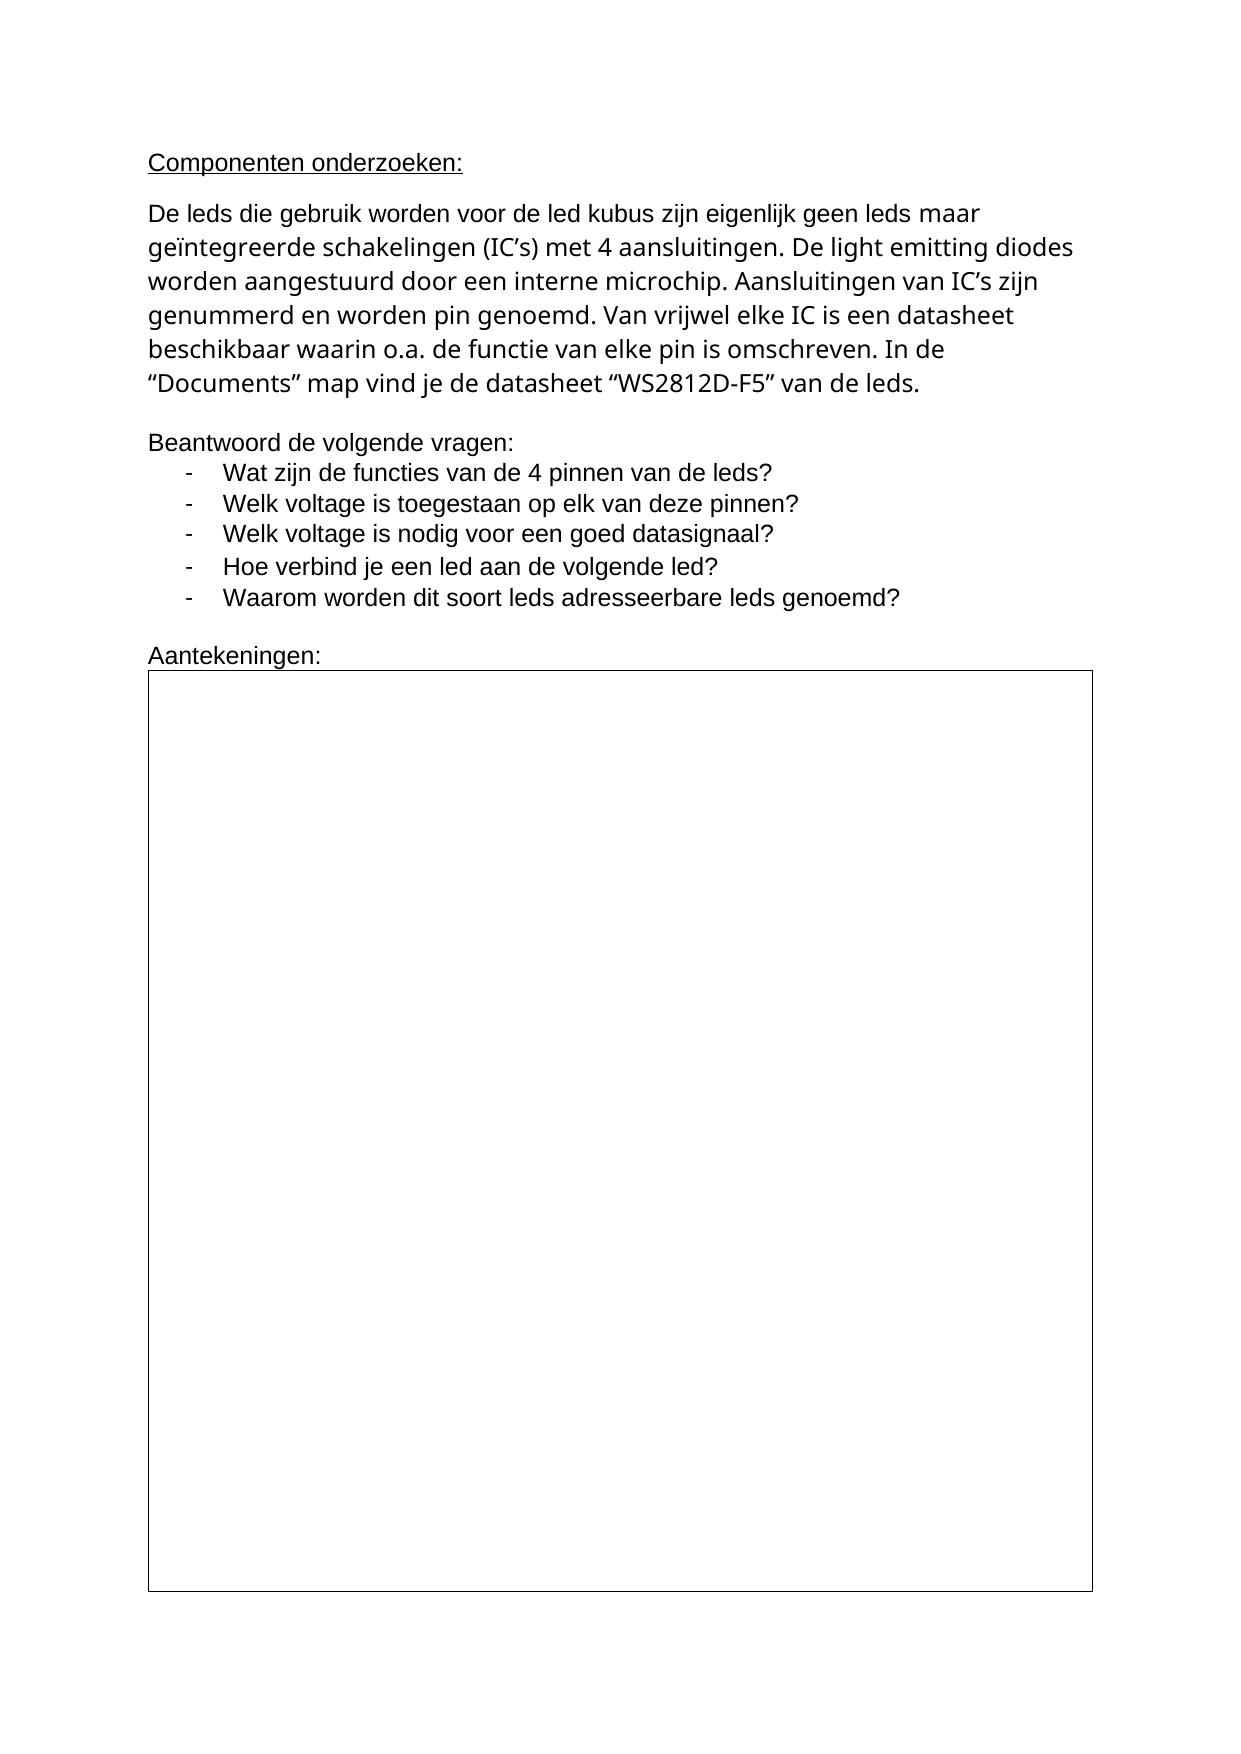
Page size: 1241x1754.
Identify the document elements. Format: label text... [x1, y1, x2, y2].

text Componenten onderzoeken: [148, 148, 1093, 176]
list Welk voltage is nodig voor een goed datasignaal? [185, 518, 1093, 549]
list Wat zijn de functies van de 4 pinnen van de leds? [185, 457, 1093, 488]
list Welk voltage is toegestaan op elk van deze pinnen? [185, 488, 1093, 518]
text Beantwoord de volgende vragen: [148, 428, 1093, 457]
text Aantekeningen: [148, 641, 1093, 670]
list Hoe verbind je een led aan de volgende led? [185, 551, 1093, 582]
text De leds die gebruik worden voor de led kubus zijn eigenlijk geen leds maar geïntegreerde schakelingen (IC’s) met 4 aansluitingen. De light emitting diodes worden aangestuurd door een interne microchip. Aansluitingen van IC’s zijn genummerd en worden pin genoemd. Van vrijwel elke IC is een datasheet beschikbaar waarin o.a. de functie van elke pin is omschreven. In de “Documents” map vind je de datasheet “WS2812D-F5” van de leds. [148, 195, 1093, 400]
list Waarom worden dit soort leds adresseerbare leds genoemd? [185, 582, 1093, 612]
table_header [149, 671, 1092, 1591]
